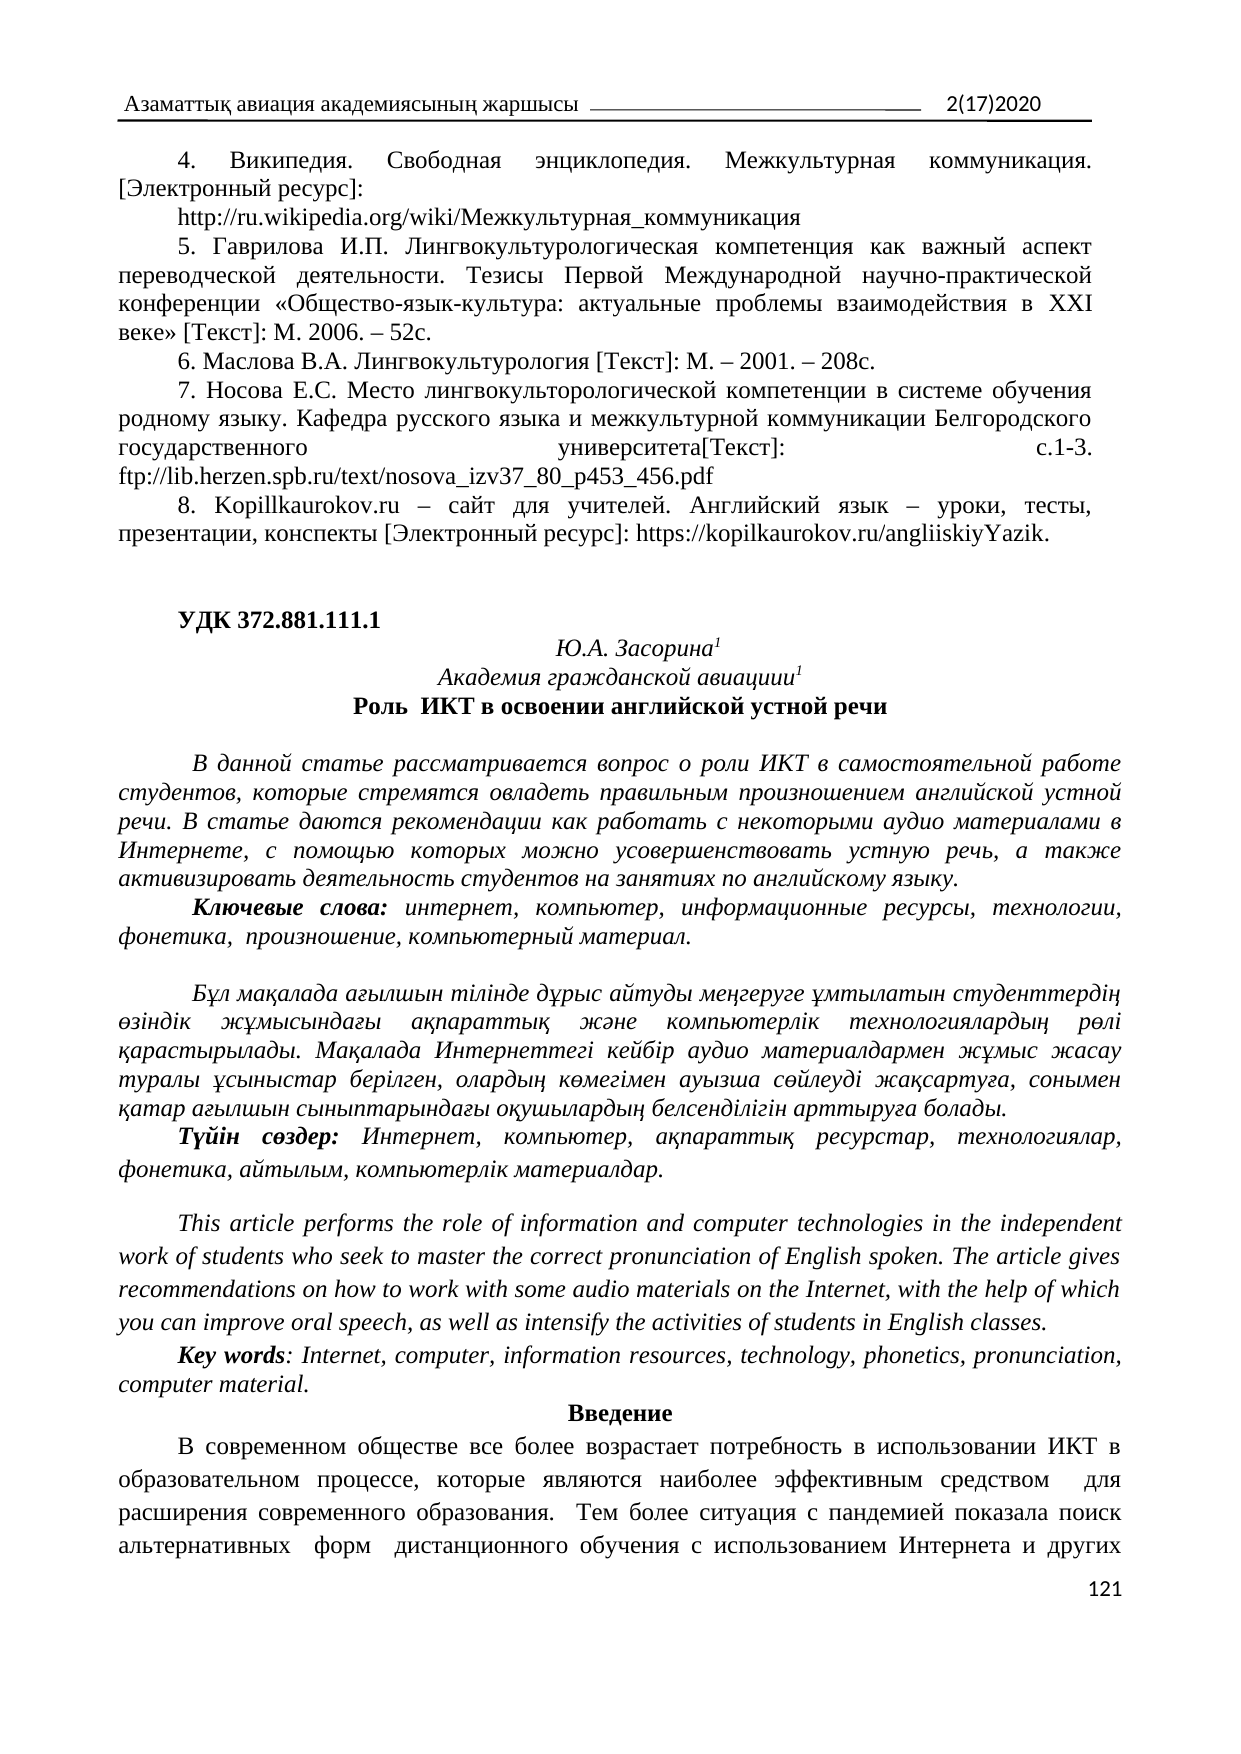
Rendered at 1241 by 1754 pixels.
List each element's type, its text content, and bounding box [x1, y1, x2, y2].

text 7. Носова Е.С. Место лингвокульторологической компетенции в системе обучения родному языку. Кафедра русского языка и межкультурной коммуникации Белгородского государственного университета[Текст]: с.1-3. ftp://lib.herzen.spb.ru/text/nosova_izv37_80_p453_456.pdf [118, 375, 1093, 490]
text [118, 1431, 1122, 1559]
text В данной статье рассматривается вопрос о роли ИКТ в самостоятельной работе студентов, которые стремятся овладеть правильным произношением английской устной речи. В статье даются рекомендации как работать с некоторыми аудио материалами в Интернете, с помощью которых можно усовершенствовать устную речь, а также активизировать деятельность студентов на занятиях по английскому языку. [118, 748, 1122, 892]
text 4. Википедия. Свободная энциклопедия. Межкультурная коммуникация. [Электронный ресурс]: [118, 145, 1093, 202]
text УДК 372.881.111.1 [118, 605, 1122, 633]
text 6. Маслова В.А. Лингвокультурология [Текст]: М. – 2001. – 208с. [118, 346, 1093, 375]
text http://ru.wikipedia.org/wiki/Межкультурная_коммуникация [118, 202, 1093, 231]
text Бұл мақалада ағылшын тілінде дұрыс айтуды меңгеруге ұмтылатын студенттердің өзіндік жұмысындағы ақпараттық және компьютерлік технологиялардың рөлі қарастырылады. Мақалада Интернеттегі кейбір аудио материалдармен жұмыс жасау туралы ұсыныстар берілген, олардың көмегімен ауызша сөйлеуді жақсартуға, сонымен қатар ағылшын сыныптарындағы оқушылардың белсенділігін арттыруға болады. [118, 978, 1122, 1121]
text 5. Гаврилова И.П. Лингвокультурологическая компетенция как важный аспект переводческой деятельности. Тезисы Первой Международной научно-практической конференции «Общество-язык-культура: актуальные проблемы взаимодействия в XXI веке» [Текст]: М. 2006. – 52с. [118, 231, 1093, 346]
text Түйін сөздер: Интернет, компьютер, ақпараттық ресурстар, технологиялар, фонетика, айтылым, компьютерлік материалдар. [118, 1121, 1122, 1183]
text Ю.А. Засорина1 [118, 633, 1122, 662]
text Роль ИКТ в освоении английской устной речи [118, 691, 1122, 720]
text Key words: Internet, computer, information resources, technology, phonetics, pronunciation, computer material. [118, 1340, 1122, 1398]
text Ключевые слова: интернет, компьютер, информационные ресурсы, технологии, фонетика, произношение, компьютерный материал. [118, 892, 1122, 950]
text 8. Kopillkaurokov.ru – сайт для учителей. Английский язык – уроки, тесты, презентации, конспекты [Электронный ресурс]: https://kopilkaurokov.ru/angliiskiyYazik. [118, 490, 1093, 547]
text This article performs the role of information and computer technologies in the independent work of students who seek to master the correct pronunciation of English spoken. The article gives recommendations on how to work with some audio materials on the Internet, with the help of which you can improve oral speech, as well as intensify the activities of students in English classes. [118, 1208, 1122, 1336]
text Введение [118, 1398, 1122, 1427]
text Академия гражданской авиациии1 [118, 662, 1122, 691]
